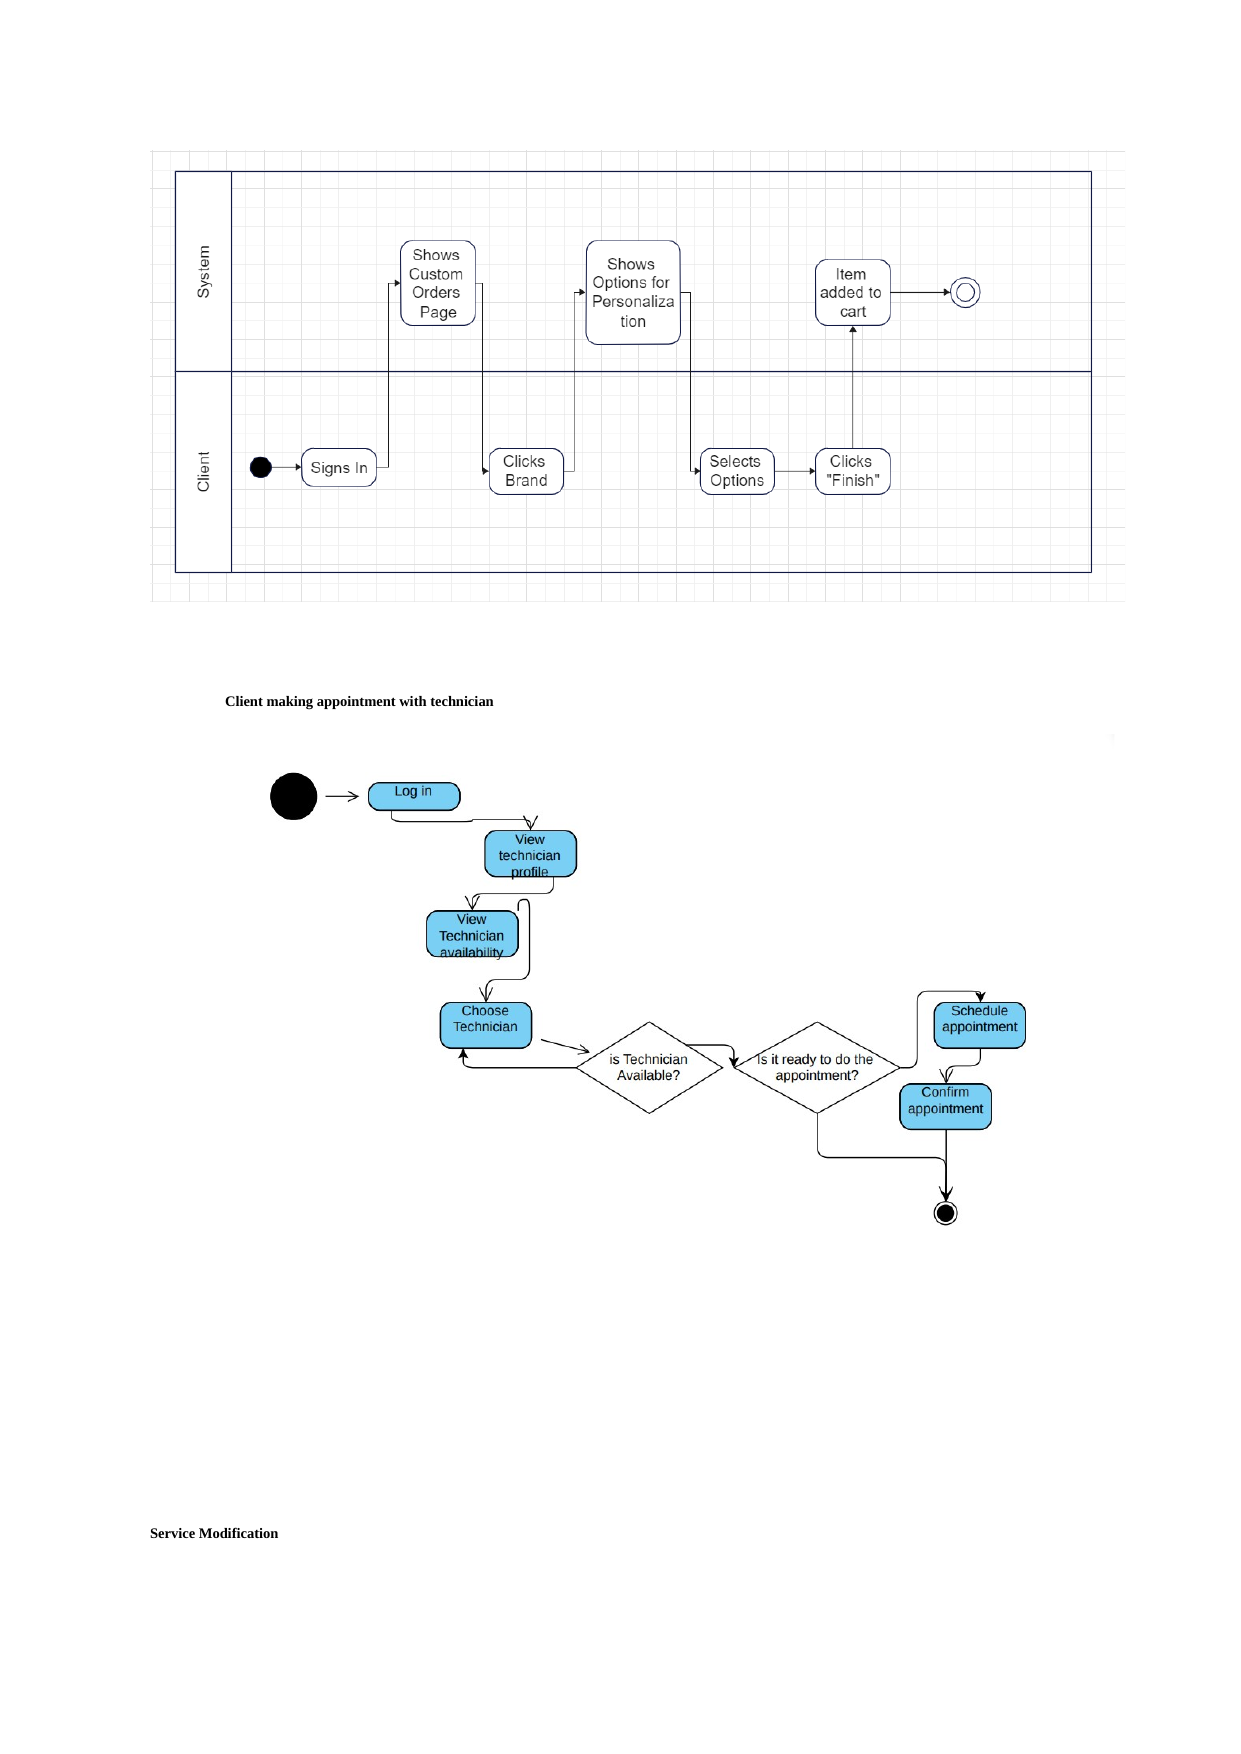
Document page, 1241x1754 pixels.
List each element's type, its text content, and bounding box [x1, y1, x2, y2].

text Service Modification [150, 1512, 1090, 1541]
picture [225, 734, 1115, 1273]
text Client making appointment with technician [150, 680, 1090, 709]
picture [150, 150, 1125, 602]
